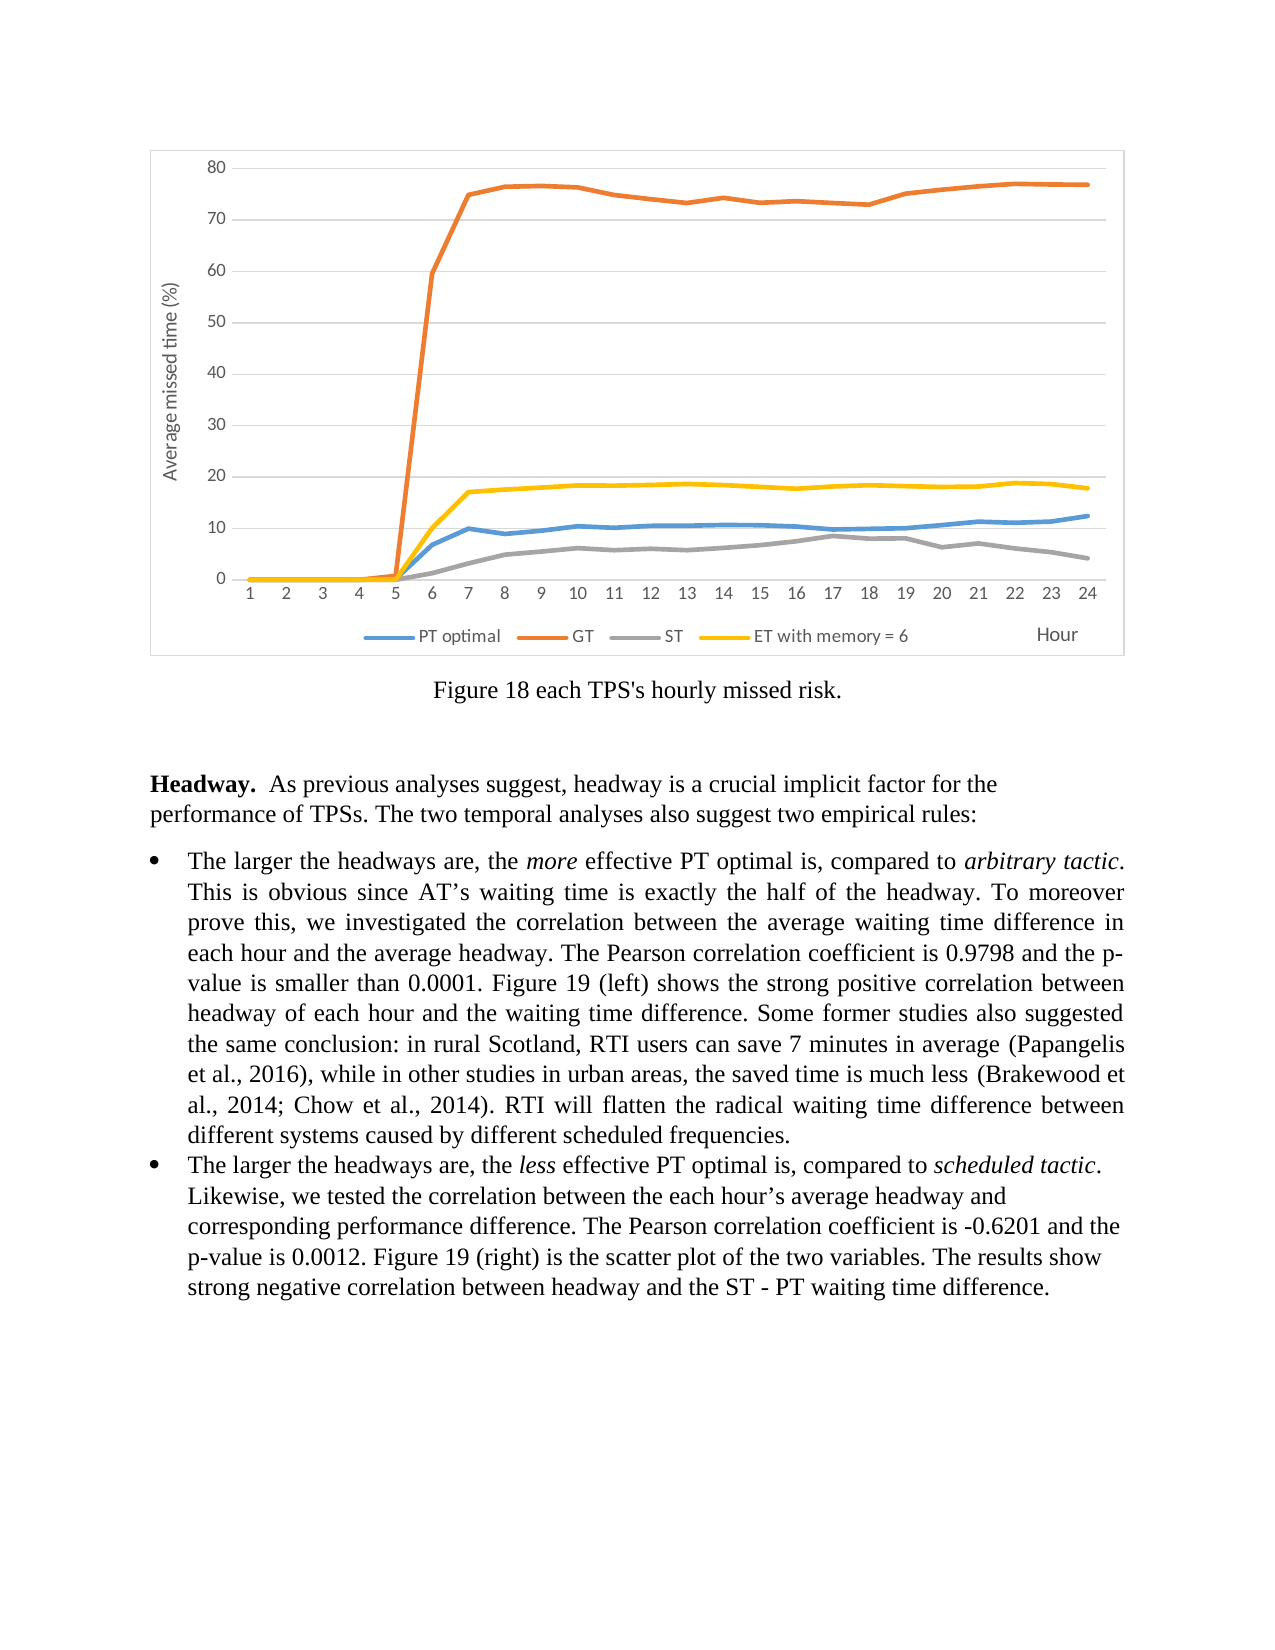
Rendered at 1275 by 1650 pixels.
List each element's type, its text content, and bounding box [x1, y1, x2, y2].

list The larger the headways are, the more effective PT optimal is, compared to arbitrary tactic. This is obvious since AT’s waiting time is exactly the half of the headway. To moreover prove this, we investigated the correlation between the average waiting time difference in each hour and the average headway. The Pearson correlation coefficient is 0.9798 and the p-value is smaller than 0.0001. Figure 19 (left) shows the strong positive correlation between headway of each hour and the waiting time difference. Some former studies also suggested the same conclusion: in rural Scotland, RTI users can save 7 minutes in average (Papangelis et al., 2016), while in other studies in urban areas, the saved time is much less (Brakewood et al., 2014; Chow et al., 2014). RTI will flatten the radical waiting time difference between different systems caused by different scheduled frequencies. [150, 846, 1125, 1149]
text Figure 18 each TPS's hourly missed risk. [150, 675, 1125, 703]
text Headway. As previous analyses suggest, headway is a crucial implicit factor for the performance of TPSs. The two temporal analyses also suggest two empirical rules: [150, 769, 1125, 828]
list The larger the headways are, the less effective PT optimal is, compared to scheduled tactic. Likewise, we tested the correlation between the each hour’s average headway and corresponding performance difference. The Pearson correlation coefficient is -0.6201 and the p-value is 0.0012. Figure 19 (right) is the scatter plot of the two variables. The results show strong negative correlation between headway and the ST - PT waiting time difference. [150, 1151, 1125, 1301]
